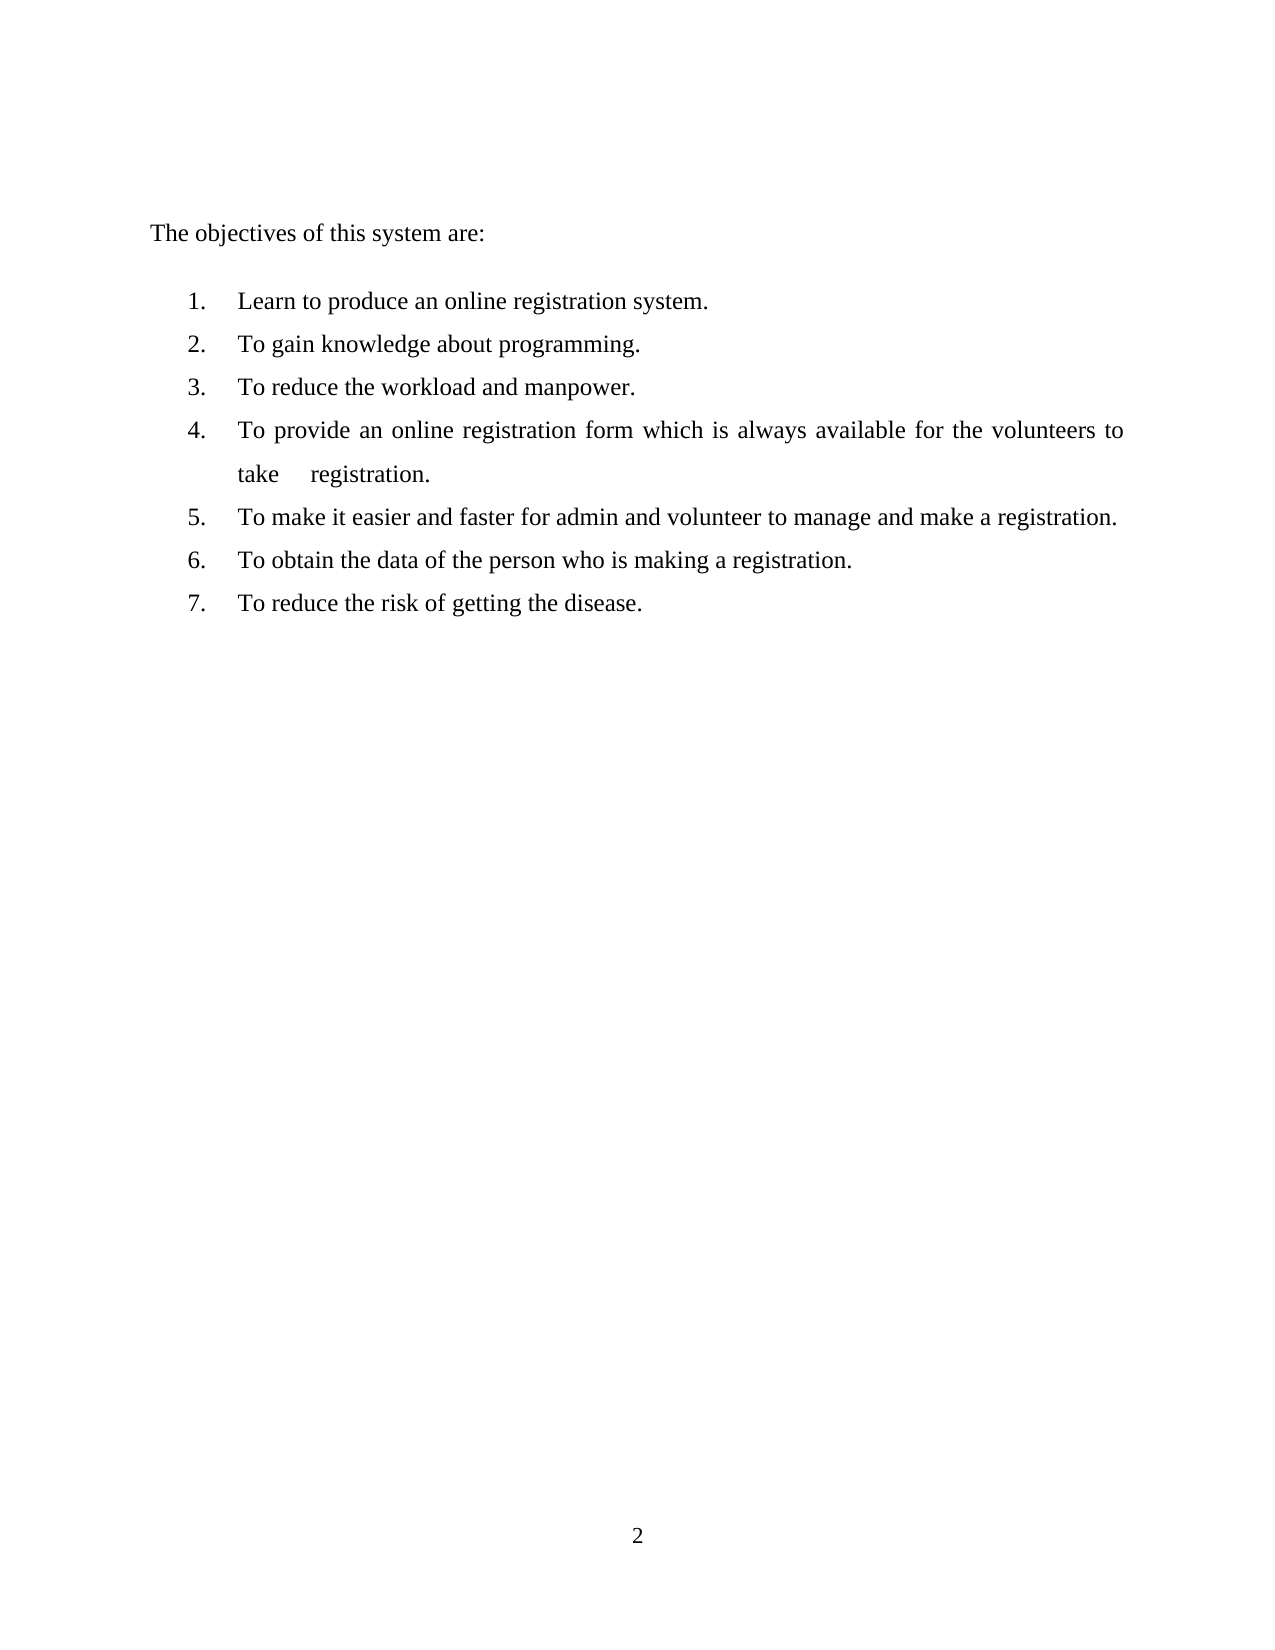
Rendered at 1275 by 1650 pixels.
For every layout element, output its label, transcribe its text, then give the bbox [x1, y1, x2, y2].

list To gain knowledge about programming. [187, 329, 1125, 358]
list To reduce the workload and manpower. [187, 372, 1125, 401]
list To make it easier and faster for admin and volunteer to manage and make a registration. [187, 502, 1125, 531]
list To provide an online registration form which is always available for the volunteers to take registration. [187, 416, 1125, 487]
list To obtain the data of the person who is making a registration. [187, 545, 1125, 574]
list Learn to produce an online registration system. [187, 286, 1125, 315]
text The objectives of this system are: [150, 218, 1125, 247]
list To reduce the risk of getting the disease. [187, 588, 1125, 617]
